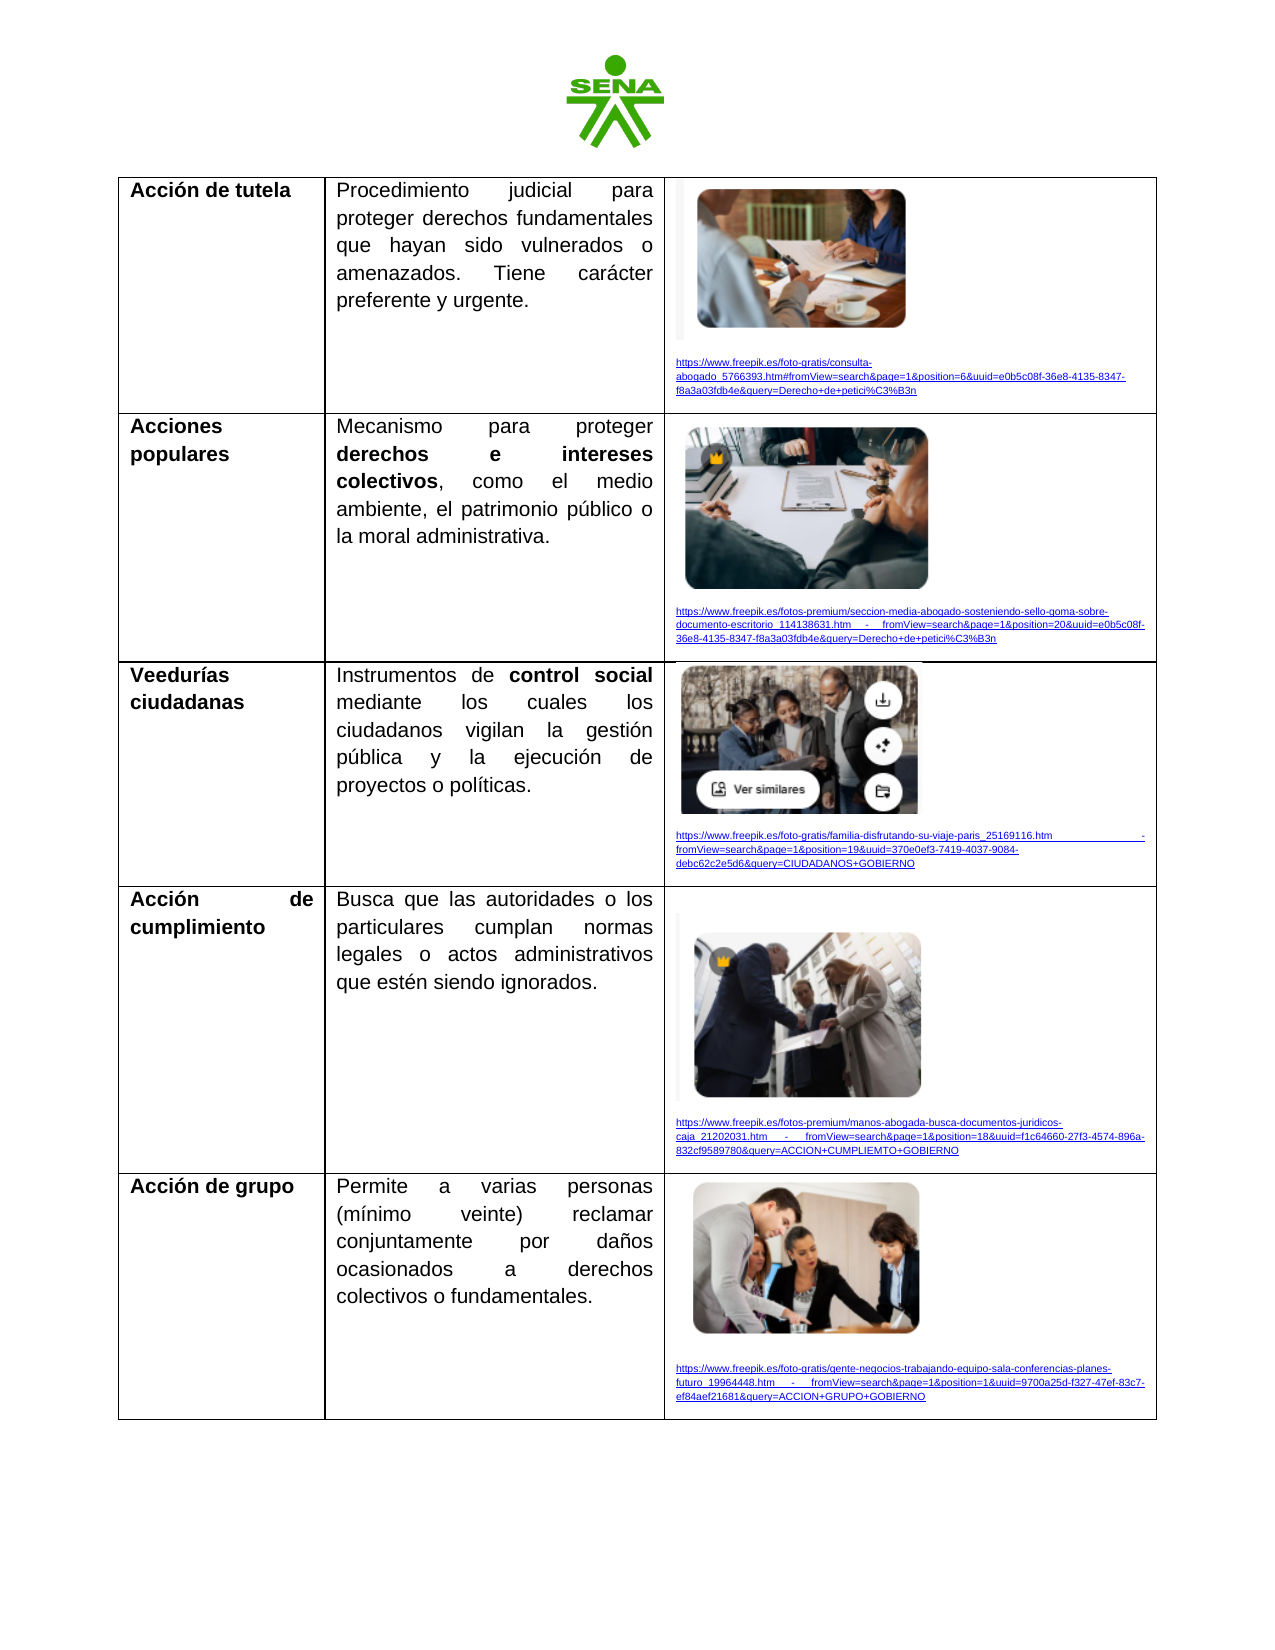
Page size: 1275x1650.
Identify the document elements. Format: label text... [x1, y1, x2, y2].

table_cell Permite a varias personas (mínimo veinte) reclamar conjuntamente por daños ocasionados a derechos colectivos o fundamentales. [326, 1174, 664, 1419]
picture [566, 55, 664, 148]
table_cell https://www.freepik.es/foto-gratis/consulta-abogado_5766393.htm#fromView=search&page=1&position=6&uuid=e0b5c08f-36e8-4135-8347-f8a3a03fdb4e&query=Derecho+de+petici%C3%B3n [665, 178, 1156, 413]
table_cell Acciones populares [119, 414, 324, 661]
table_cell https://www.freepik.es/foto-gratis/familia-disfrutando-su-viaje-paris_25169116.htm - fromView=search&page=1&position=19&uuid=370e0ef3-7419-4037-9084-debc62c2e5d6&query=CIUDADANOS+GOBIERNO [665, 663, 1156, 886]
table_cell Busca que las autoridades o los particulares cumplan normas legales o actos administrativos que estén siendo ignorados. [326, 887, 664, 1173]
picture [675, 178, 918, 340]
picture [675, 1174, 928, 1347]
table_cell Acción de tutela [119, 178, 324, 413]
picture [675, 913, 926, 1101]
picture [675, 662, 923, 814]
table_cell Acción de cumplimiento [119, 887, 324, 1173]
table_cell Procedimiento judicial para proteger derechos fundamentales que hayan sido vulnerados o amenazados. Tiene carácter preferente y urgente. [326, 178, 664, 413]
table_cell Instrumentos de control social mediante los cuales los ciudadanos vigilan la gestión pública y la ejecución de proyectos o políticas. [326, 663, 664, 886]
table_cell https://www.freepik.es/foto-gratis/gente-negocios-trabajando-equipo-sala-conferencias-planes-futuro_19964448.htm - fromView=search&page=1&position=1&uuid=9700a25d-f327-47ef-83c7-ef84aef21681&query=ACCION+GRUPO+GOBIERNO [665, 1174, 1156, 1419]
table_cell Acción de grupo [119, 1174, 324, 1419]
table_cell https://www.freepik.es/fotos-premium/manos-abogada-busca-documentos-juridicos-caja_21202031.htm - fromView=search&page=1&position=18&uuid=f1c64660-27f3-4574-896a-832cf9589780&query=ACCION+CUMPLIEMTO+GOBIERNO [665, 887, 1156, 1173]
picture [675, 414, 940, 589]
table_cell Veedurías ciudadanas [119, 663, 324, 886]
table_cell Mecanismo para proteger derechos e intereses colectivos, como el medio ambiente, el patrimonio público o la moral administrativa. [326, 414, 664, 661]
table_cell https://www.freepik.es/fotos-premium/seccion-media-abogado-sosteniendo-sello-goma-sobre-documento-escritorio_114138631.htm - fromView=search&page=1&position=20&uuid=e0b5c08f-36e8-4135-8347-f8a3a03fdb4e&query=Derecho+de+petici%C3%B3n [665, 414, 1156, 661]
